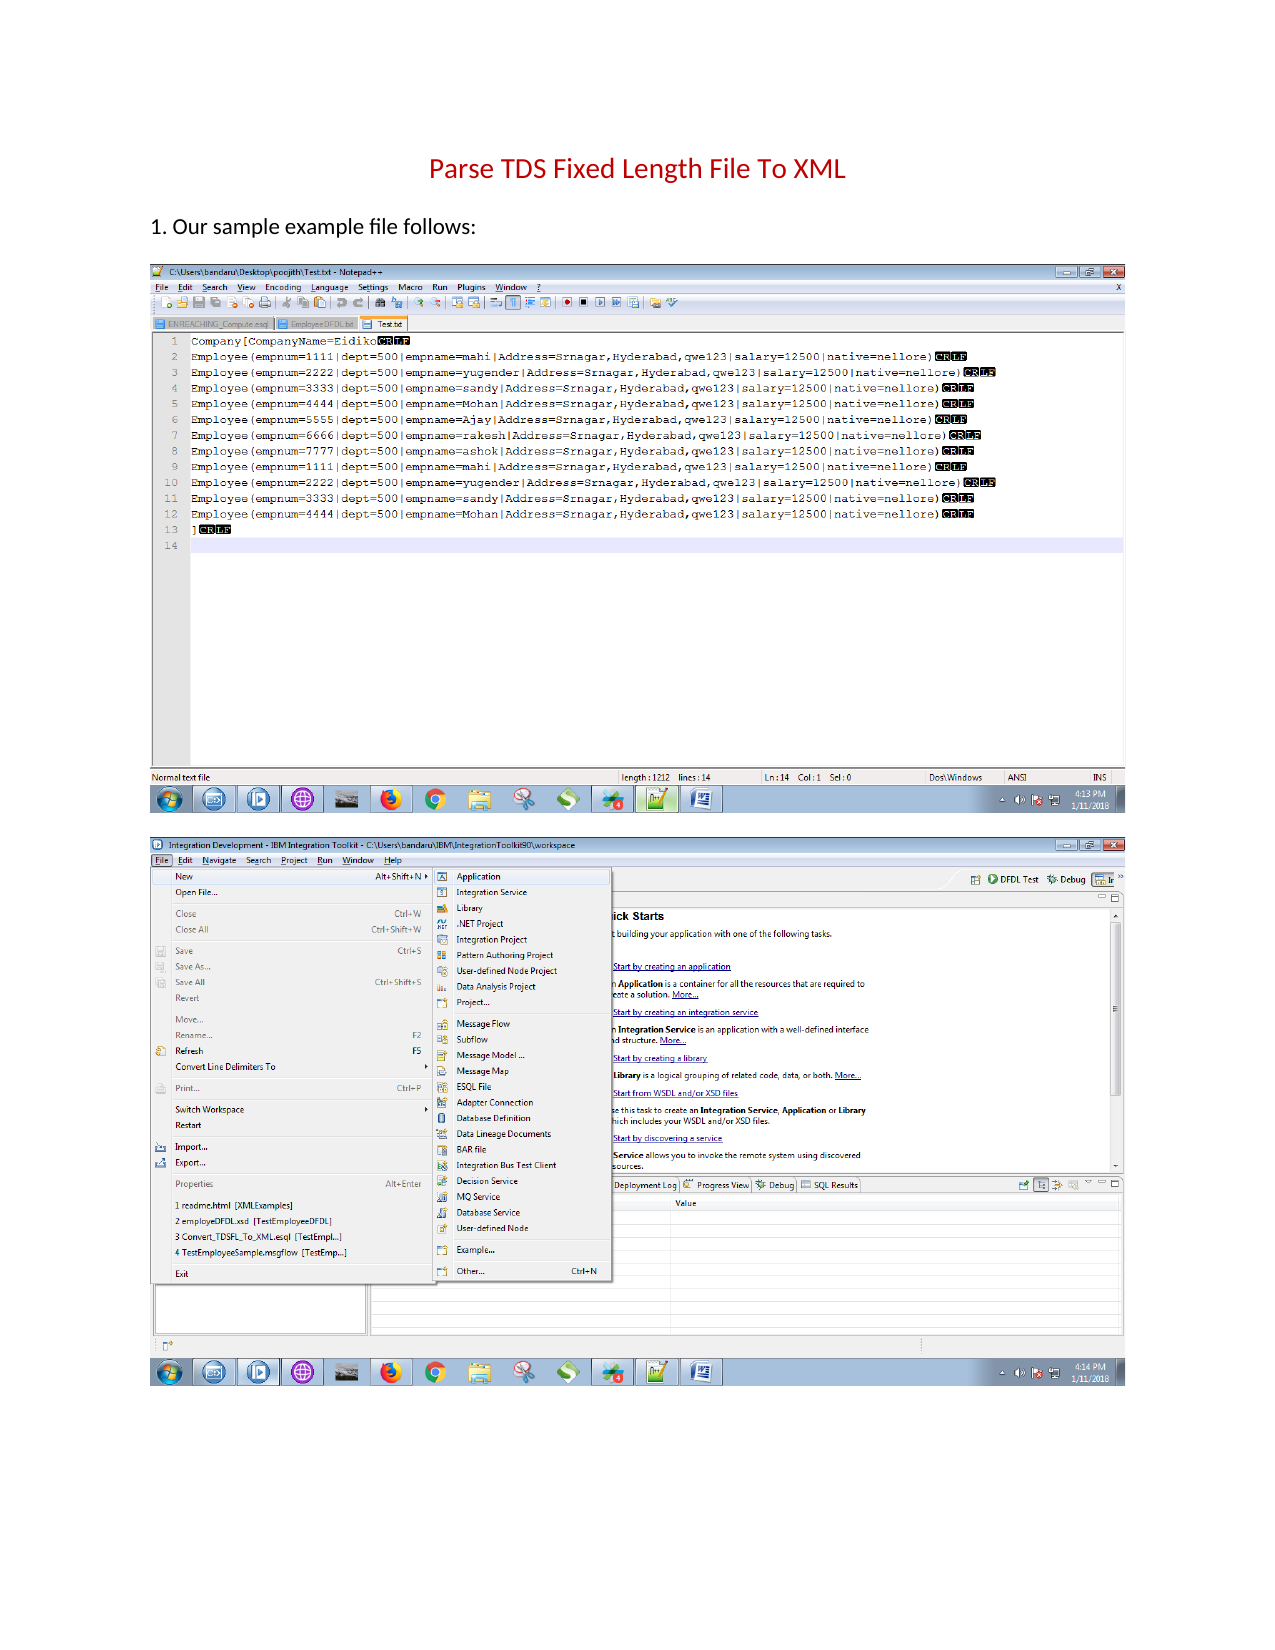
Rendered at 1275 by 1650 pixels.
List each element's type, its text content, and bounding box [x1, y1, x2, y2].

text Parse TDS Fixed Length File To XML [150, 150, 1125, 186]
picture [150, 264, 1125, 813]
text 1. Our sample example file follows: [150, 212, 1125, 240]
picture [150, 837, 1125, 1386]
